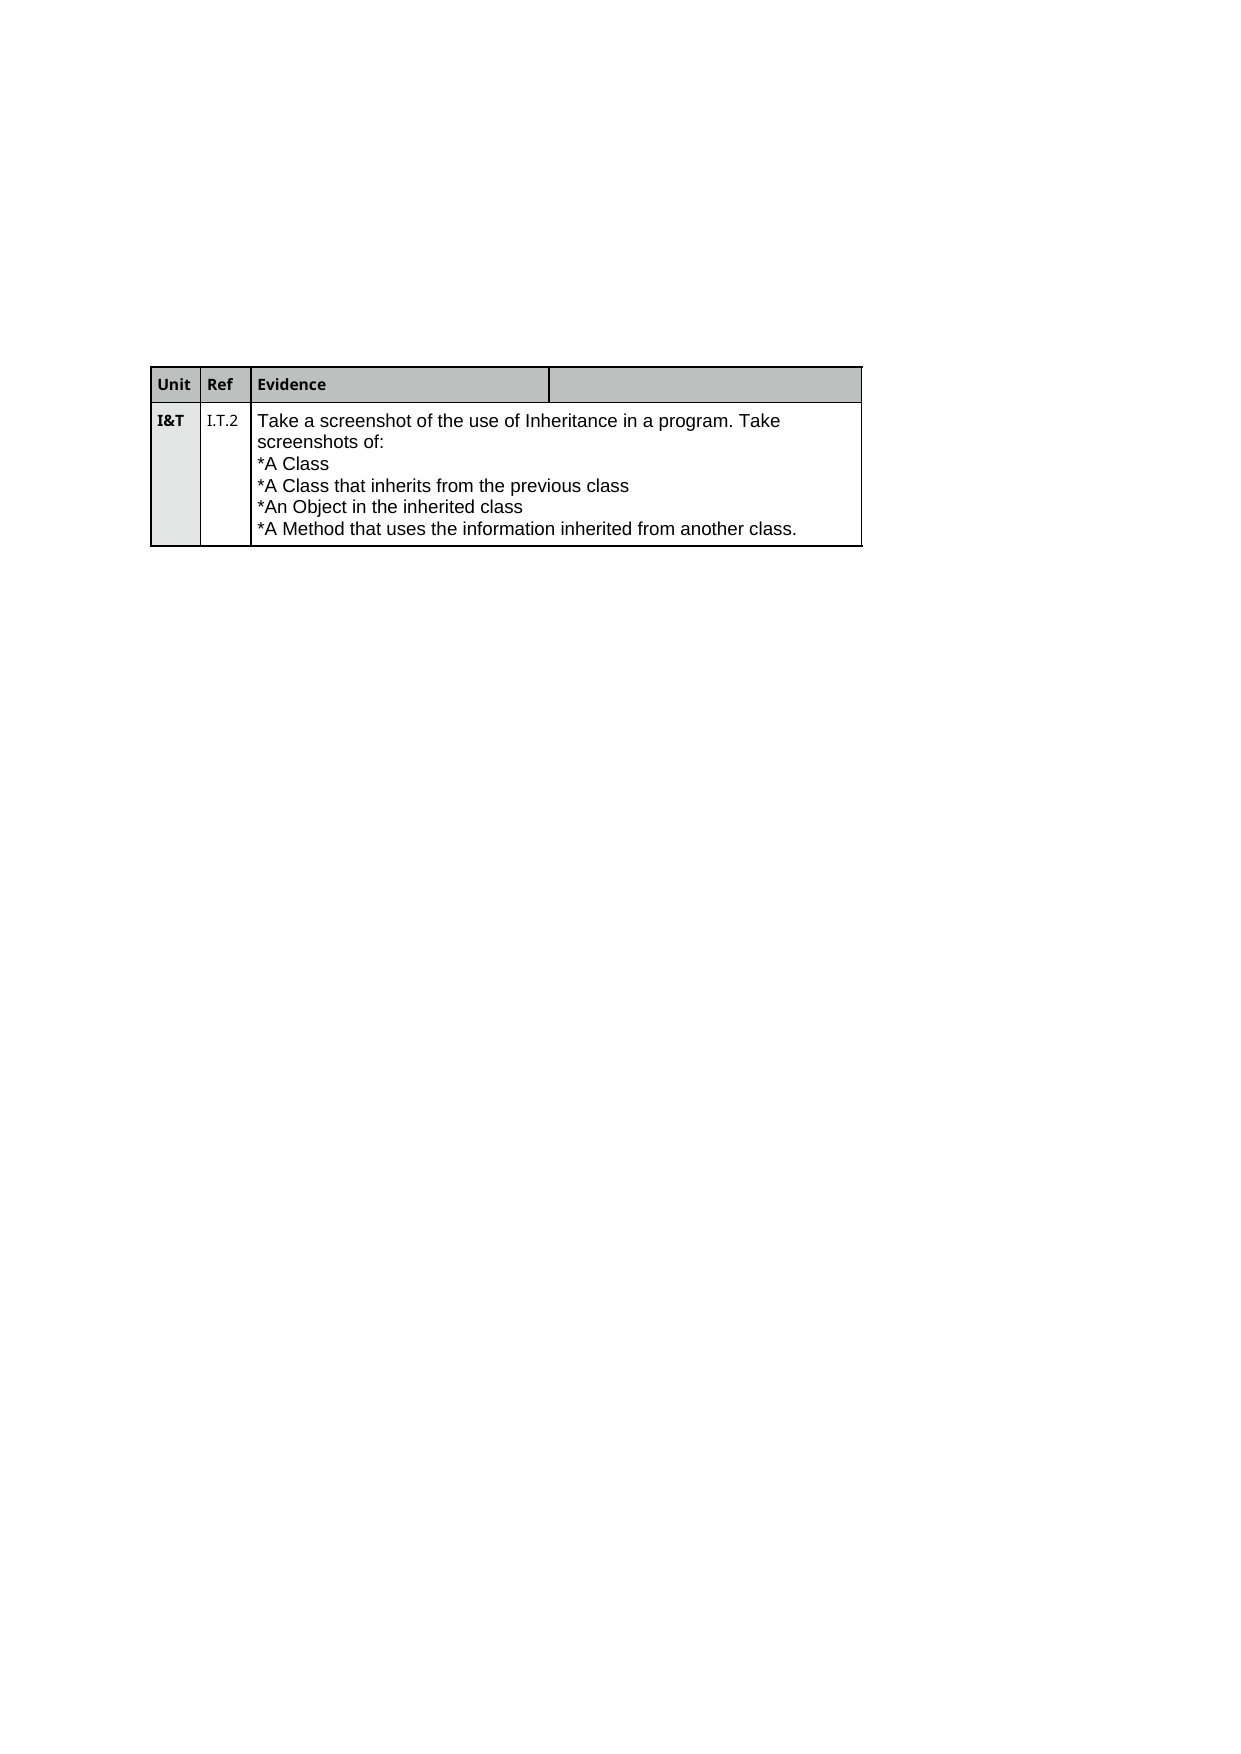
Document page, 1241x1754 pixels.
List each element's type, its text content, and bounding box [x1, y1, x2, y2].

table_header [550, 368, 861, 402]
table_cell I&T [152, 403, 200, 545]
table_header Evidence [252, 368, 548, 402]
table_header Ref [201, 368, 250, 402]
table_cell I.T.2 [201, 403, 250, 545]
table_header Unit [152, 368, 200, 402]
table_cell Take a screenshot of the use of Inheritance in a program. Take screenshots of: *A Class *A Class that inherits from the previous class *An Object in the inherited class *A Method that uses the information inherited from another class. [252, 403, 861, 545]
